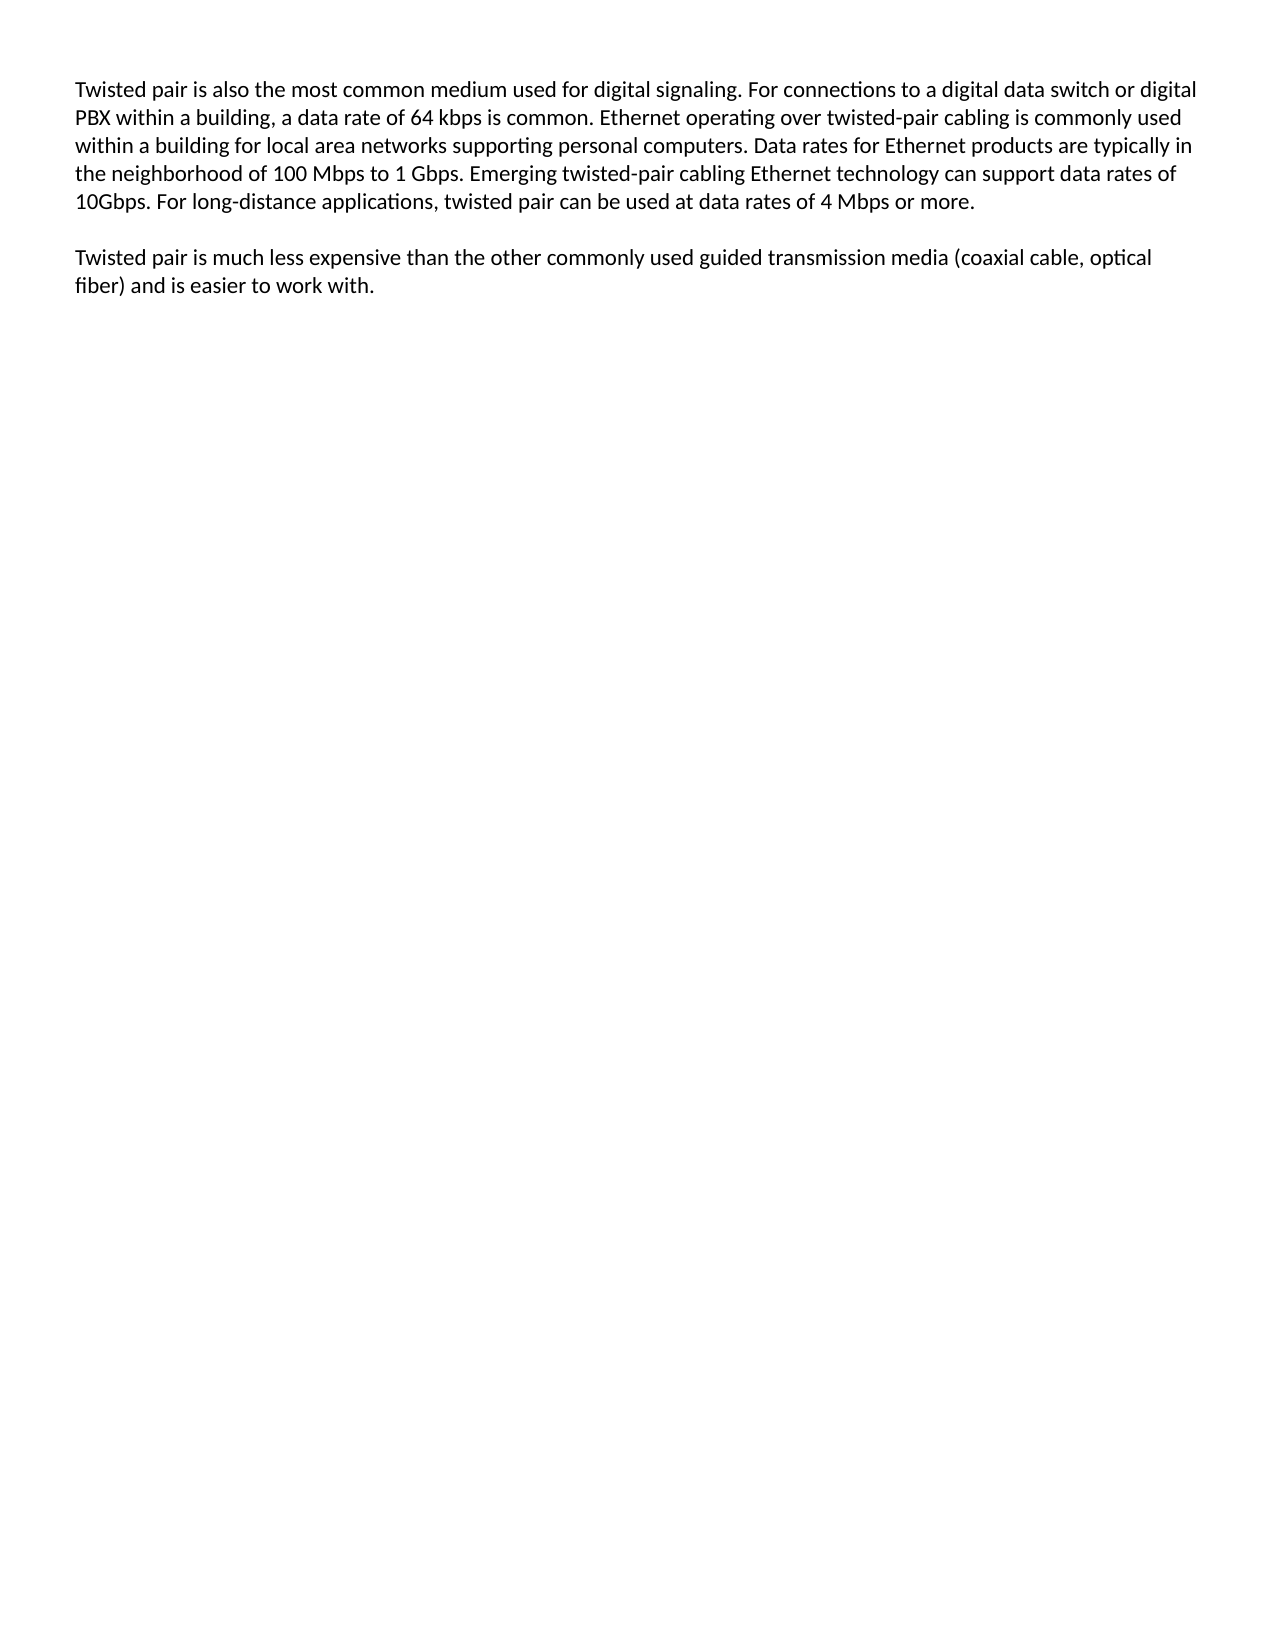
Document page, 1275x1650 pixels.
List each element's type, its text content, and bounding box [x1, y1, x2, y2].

text Twisted pair is much less expensive than the other commonly used guided transmission media (coaxial cable, optical fiber) and is easier to work with. [75, 243, 1200, 299]
text Twisted pair is also the most common medium used for digital signaling. For connections to a digital data switch or digital PBX within a building, a data rate of 64 kbps is common. Ethernet operating over twisted-pair cabling is commonly used within a building for local area networks supporting personal computers. Data rates for Ethernet products are typically in the neighborhood of 100 Mbps to 1 Gbps. Emerging twisted-pair cabling Ethernet technology can support data rates of 10Gbps. For long-distance applications, twisted pair can be used at data rates of 4 Mbps or more. [75, 75, 1200, 215]
